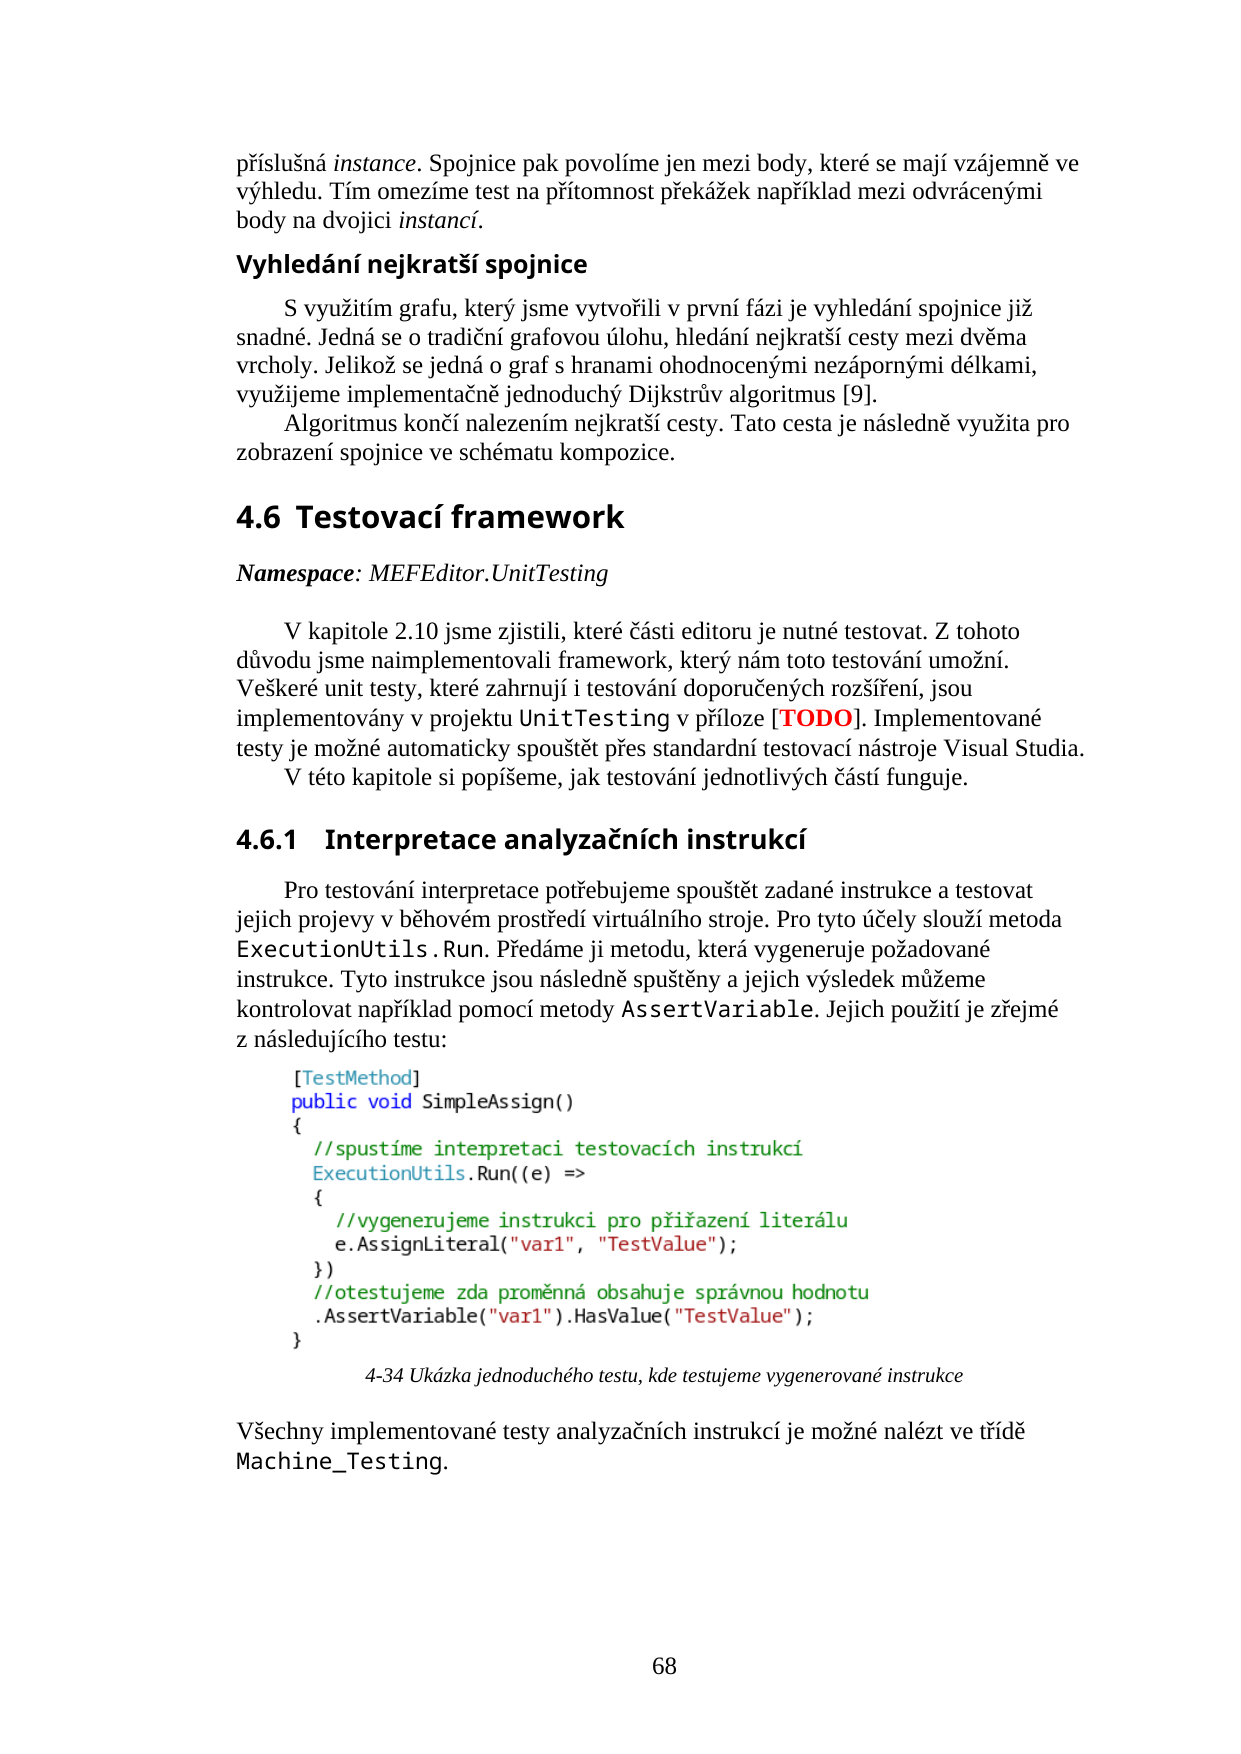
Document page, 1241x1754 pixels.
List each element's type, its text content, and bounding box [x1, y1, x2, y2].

subtitle Interpretace analyzačních instrukcí [236, 820, 1092, 857]
text Vyhledání nejkratší spojnice [236, 246, 1092, 281]
text Namespace: MEFEditor.UnitTesting [236, 558, 1092, 587]
text Pro testování interpretace potřebujeme spouštět zadané instrukce a testovat jejich projevy v běhovém prostředí virtuálního stroje. Pro tyto účely slouží metoda ExecutionUtils.Run. Předáme ji metodu, která vygeneruje požadované instrukce. Tyto instrukce jsou následně spuštěny a jejich výsledek můžeme kontrolovat například pomocí metody AssertVariable. Jejich použití je zřejmé z následujícího testu: [236, 876, 1092, 1053]
text S využitím grafu, který jsme vytvořili v první fázi je vyhledání spojnice již snadné. Jedná se o tradiční grafovou úlohu, hledání nejkratší cesty mezi dvěma vrcholy. Jelikož se jedná o graf s hranami ohodnocenými nezápornými délkami, využijeme implementačně jednoduchý Dijkstrův algoritmus [9]. [236, 293, 1092, 408]
subtitle Testovací framework [236, 495, 1092, 537]
text Algoritmus končí nalezením nejkratší cesty. Tato cesta je následně využita pro zobrazení spojnice ve schématu kompozice. [236, 408, 1092, 466]
text V této kapitole si popíšeme, jak testování jednotlivých částí funguje. [236, 762, 1092, 791]
text Všechny implementované testy analyzačních instrukcí je možné nalézt ve třídě Machine_Testing. [236, 1416, 1092, 1476]
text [236, 148, 1092, 234]
text V kapitole 2.10 jsme zjistili, které části editoru je nutné testovat. Z tohoto důvodu jsme naimplementovali framework, který nám toto testování umožní. Veškeré unit testy, které zahrnují i testování doporučených rozšíření, jsou implementovány v projektu UnitTesting v příloze [TODO]. Implementované testy je možné automaticky spouštět přes standardní testovací nástroje Visual Studia. [236, 616, 1092, 762]
